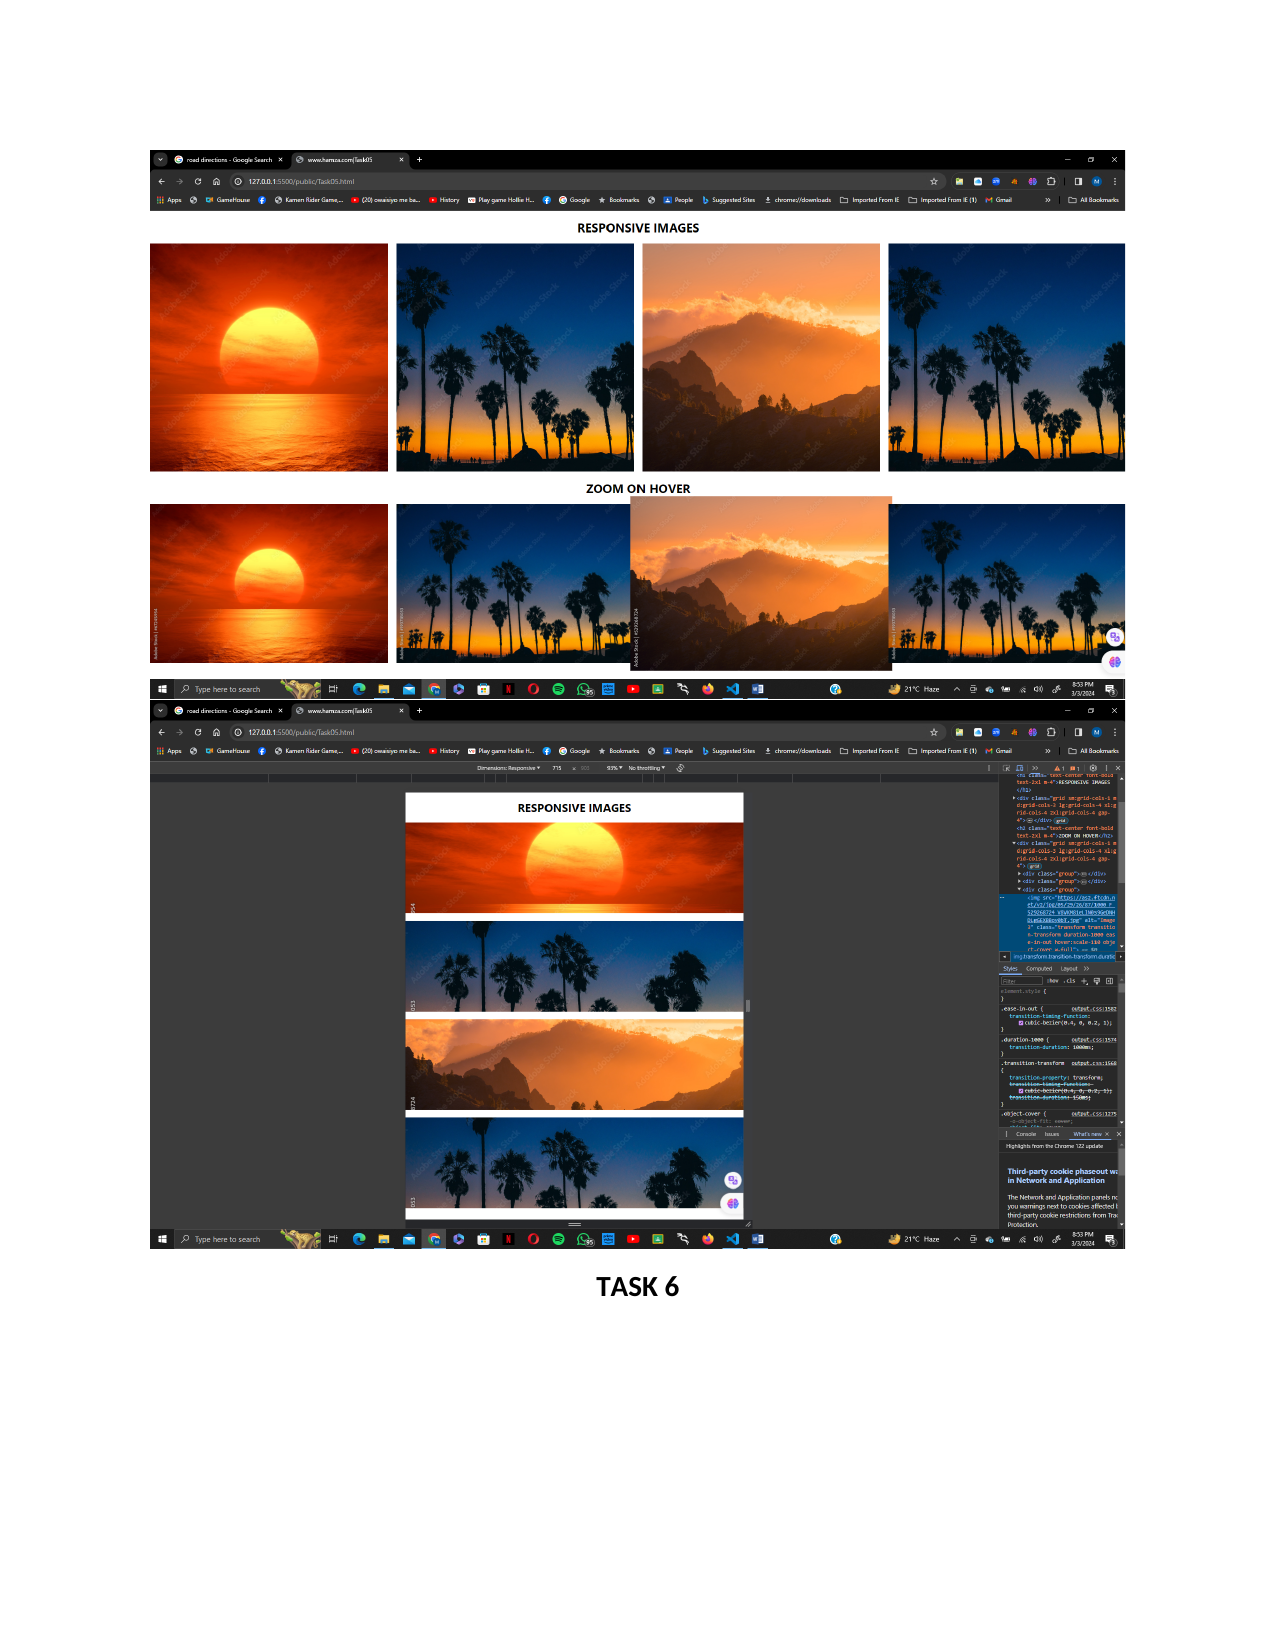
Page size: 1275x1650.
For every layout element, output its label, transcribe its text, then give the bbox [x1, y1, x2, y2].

picture [150, 700, 1125, 1249]
text TASK 6 [150, 1268, 1125, 1303]
picture [150, 150, 1125, 699]
